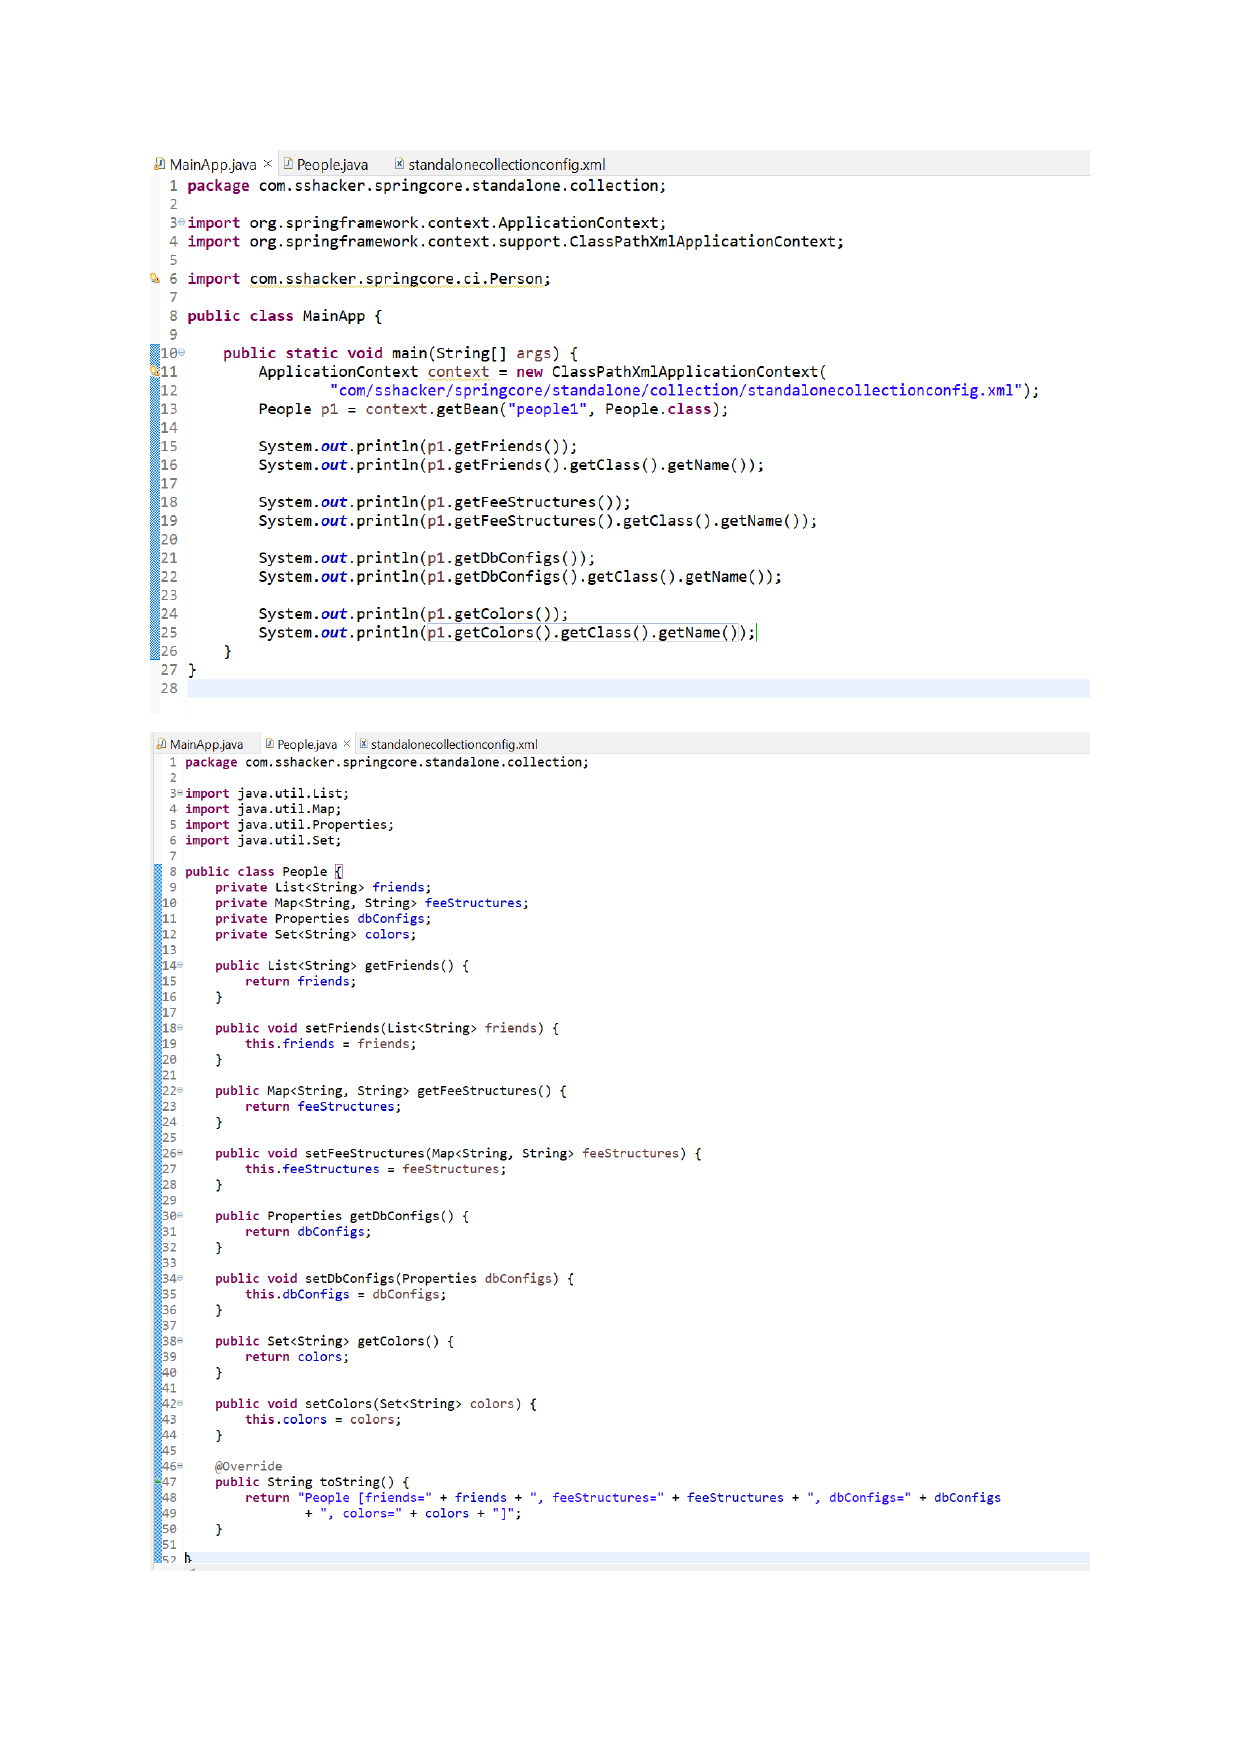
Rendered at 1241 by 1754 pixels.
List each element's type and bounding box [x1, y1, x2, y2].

picture [150, 150, 1091, 714]
picture [150, 732, 1091, 1571]
